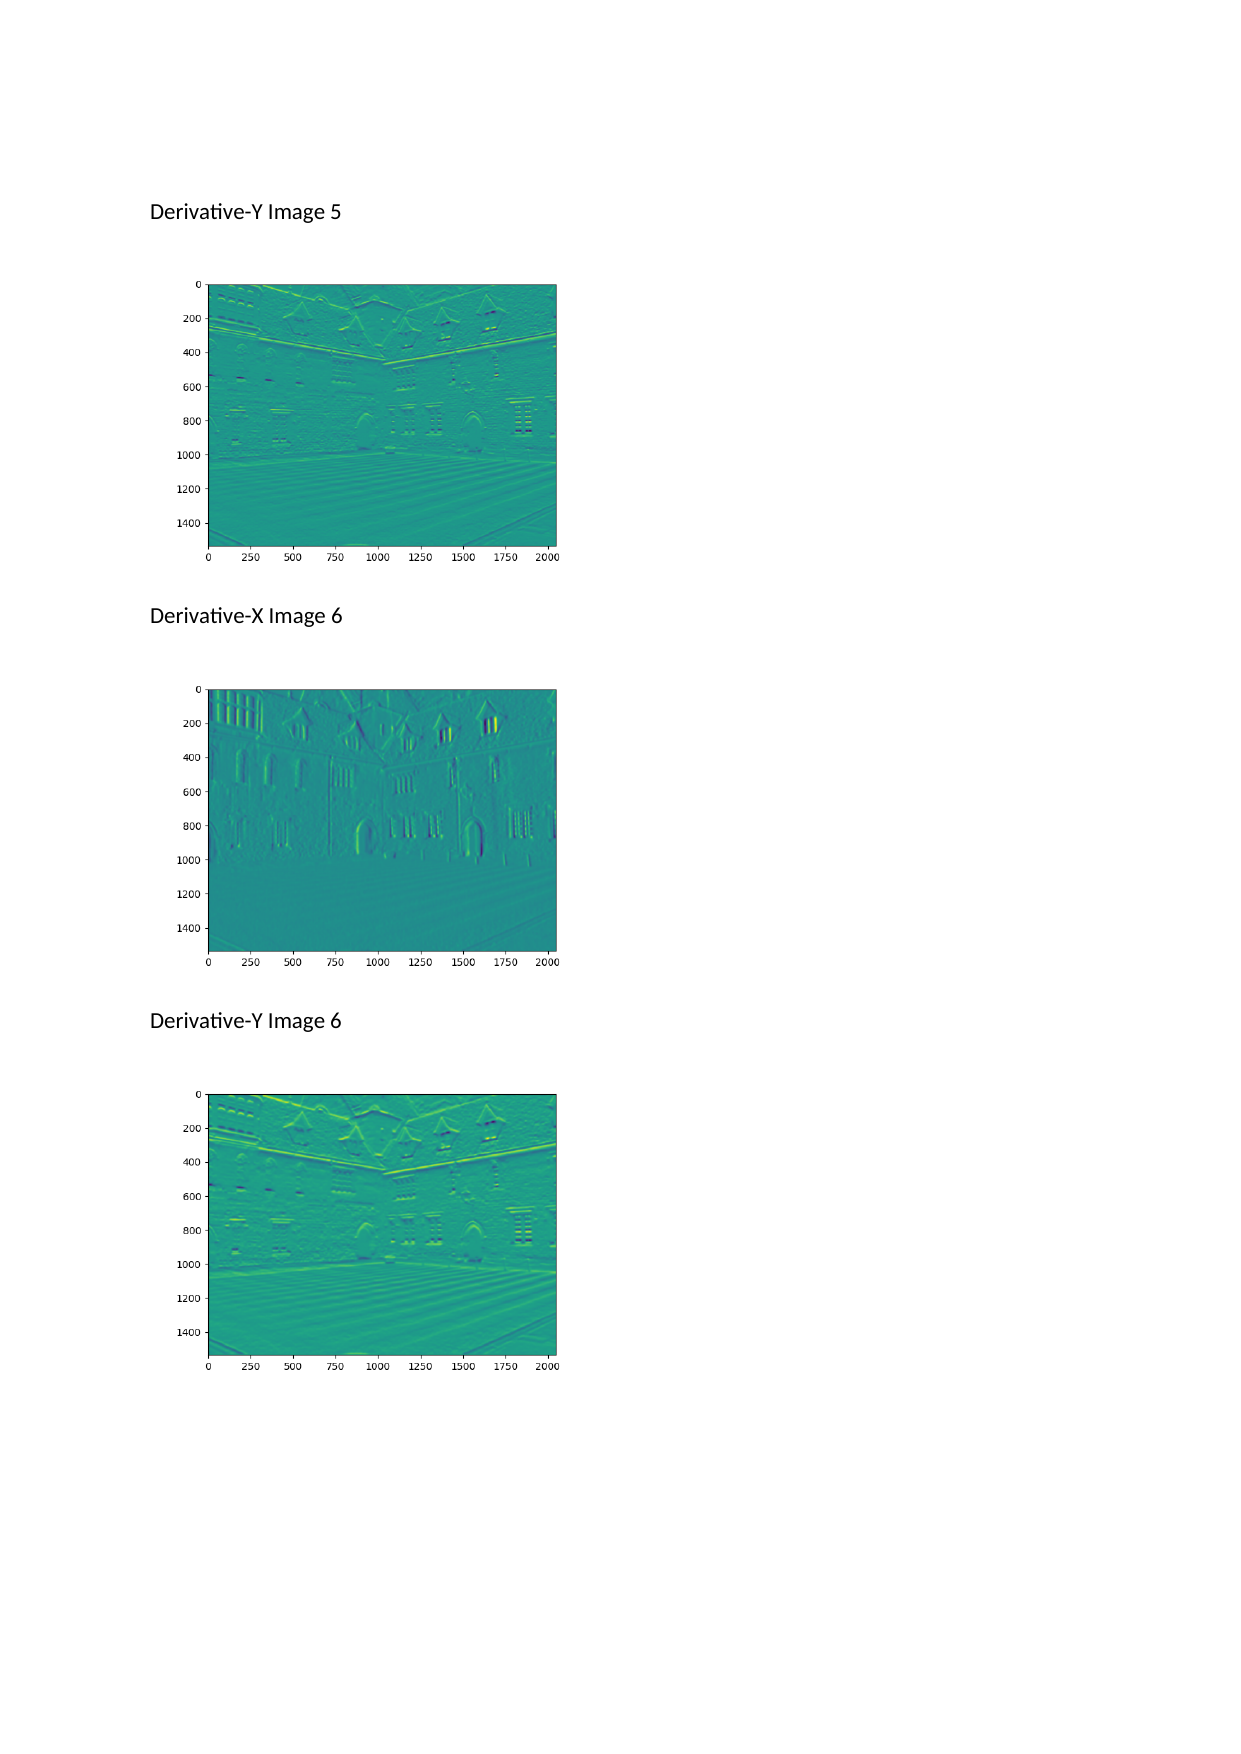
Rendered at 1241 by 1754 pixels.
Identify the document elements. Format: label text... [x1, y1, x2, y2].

picture [150, 243, 602, 583]
picture [150, 1053, 602, 1392]
text Derivative-X Image 6 [150, 602, 1090, 629]
picture [150, 648, 602, 988]
text Derivative-Y Image 5 [150, 197, 1090, 225]
text Derivative-Y Image 6 [150, 1006, 1090, 1034]
